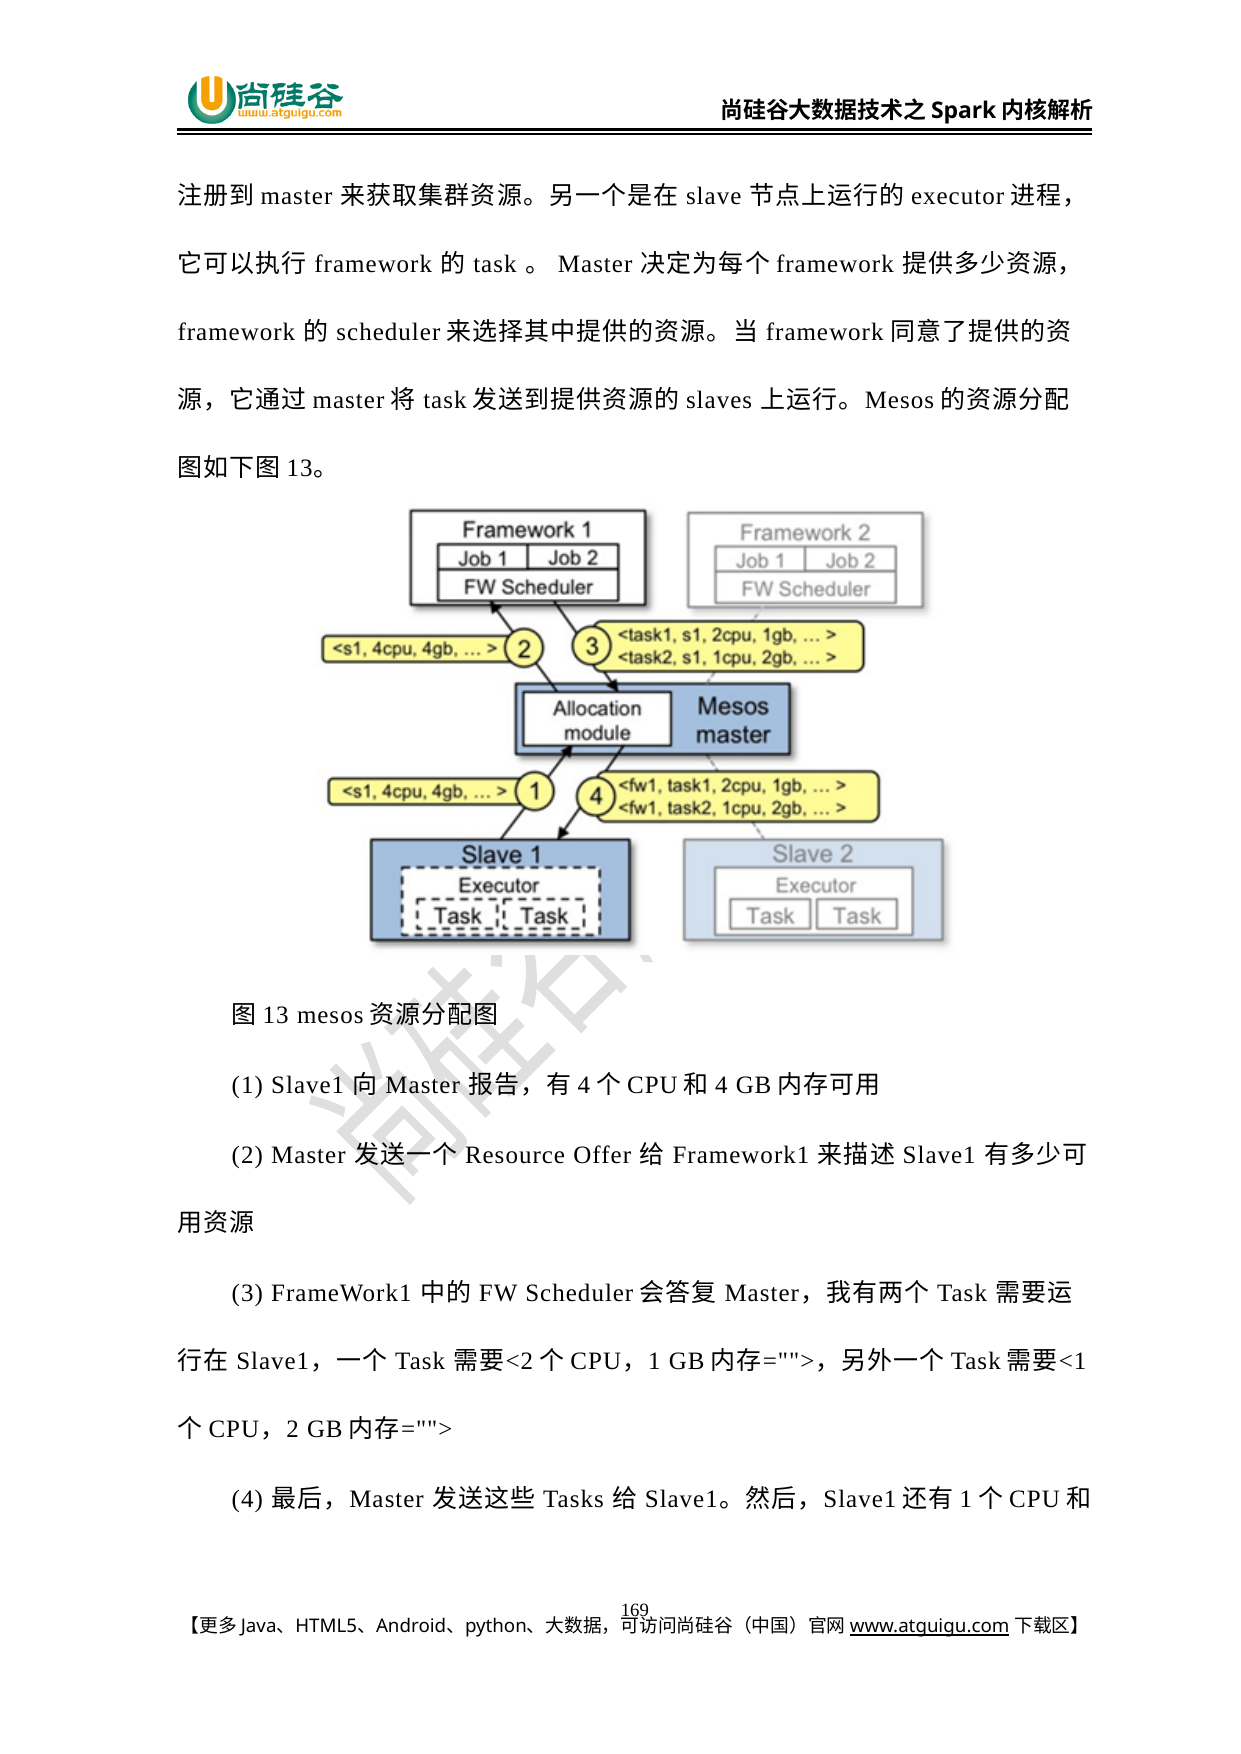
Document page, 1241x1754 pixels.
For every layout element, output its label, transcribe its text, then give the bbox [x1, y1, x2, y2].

text (3) FrameWork1 中的 FW Scheduler会答复 Master，我有两个 Task 需要运行在 Slave1，一个 Task 需要<2个CPU，1 GB内存="">，另外一个Task需要<1个CPU，2 GB内存=""> [177, 1257, 1092, 1461]
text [177, 160, 1092, 499]
picture [177, 68, 362, 128]
text 图13 mesos资源分配图 [177, 979, 1092, 1047]
text (1) Slave1 向 Master 报告，有4个CPU和4 GB内存可用 [177, 1049, 1092, 1117]
text (2) Master 发送一个 Resource Offer 给 Framework1 来描述 Slave1 有多少可用资源 [177, 1119, 1092, 1255]
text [177, 1463, 1092, 1531]
picture [312, 501, 957, 955]
